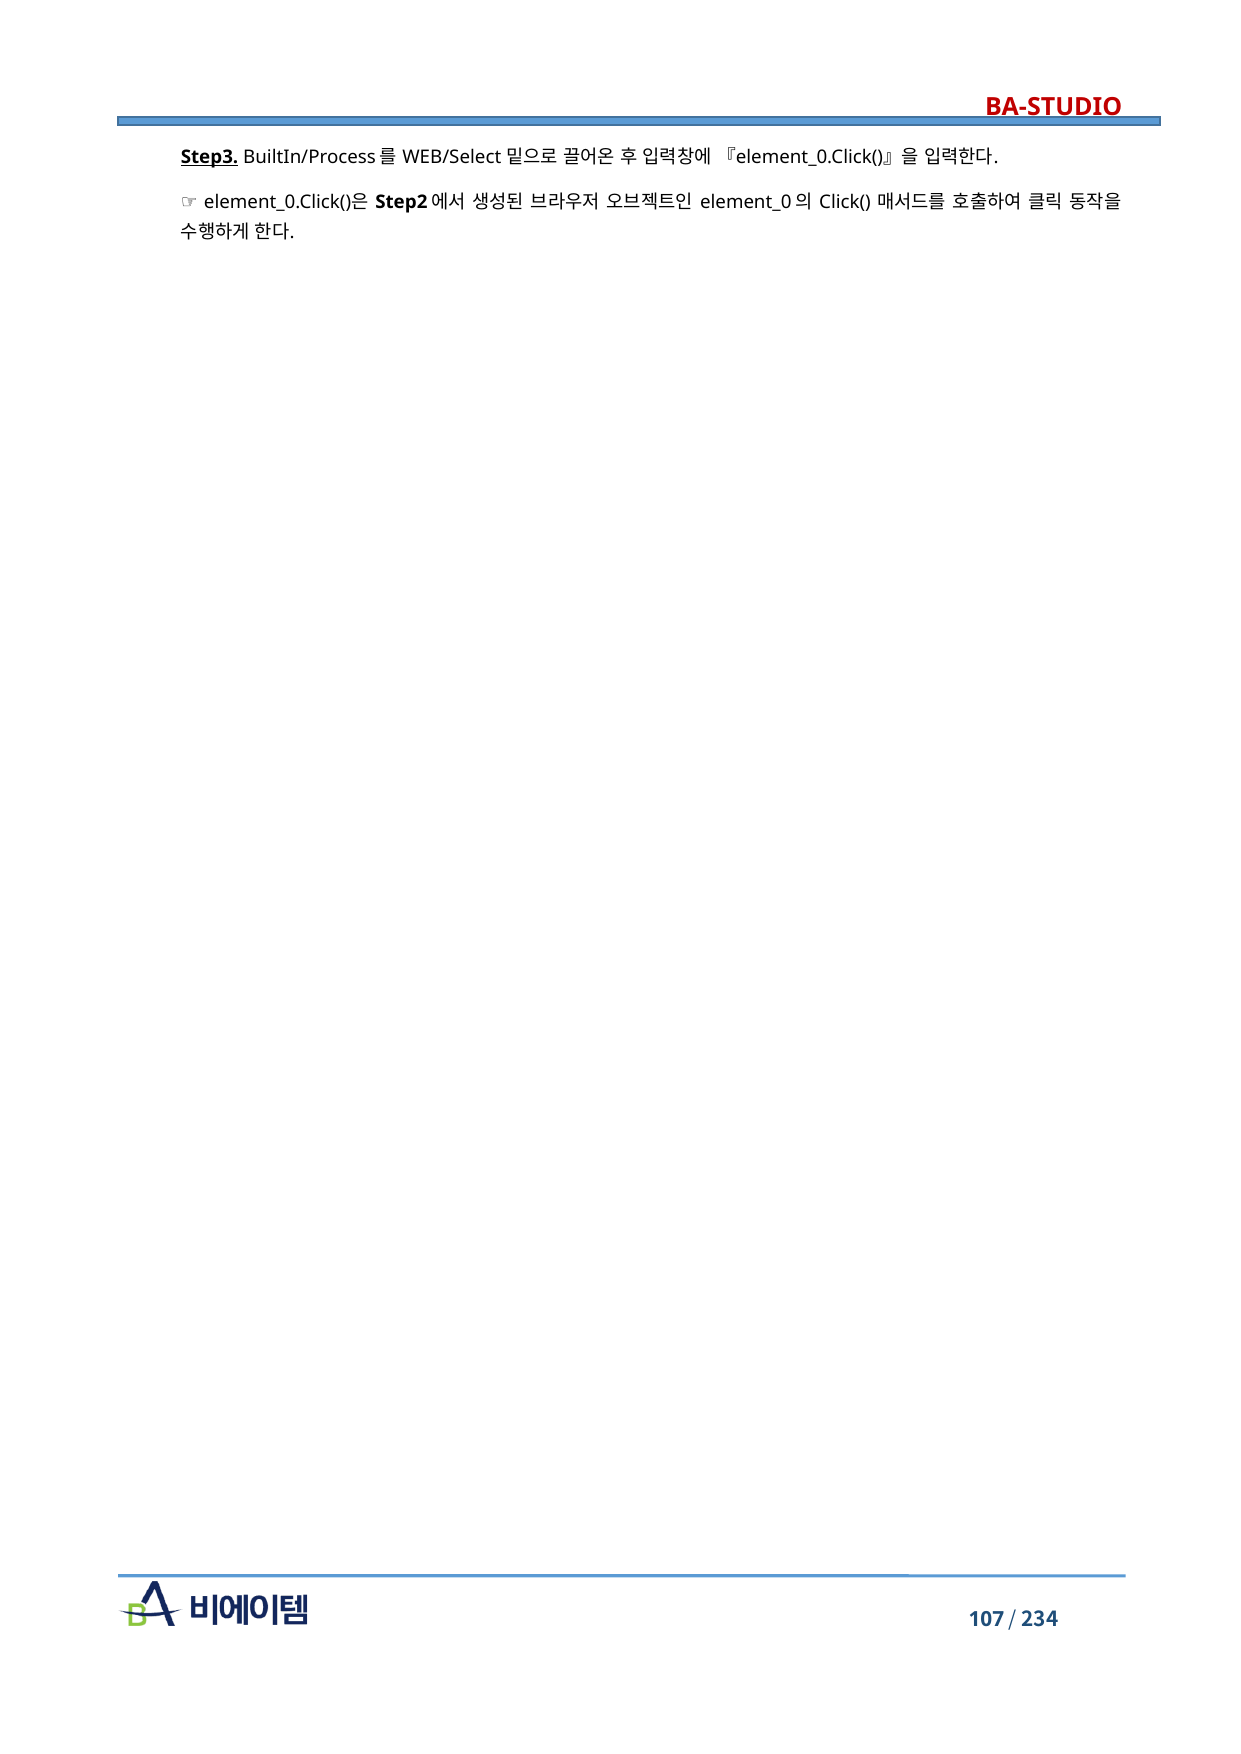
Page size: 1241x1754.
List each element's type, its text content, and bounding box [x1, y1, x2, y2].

text Step3. BuiltIn/Process를 WEB/Select 밑으로 끌어온 후 입력창에 『element_0.Click()』을 입력한다. [181, 141, 1122, 168]
text ☞ element_0.Click()은 Step2에서 생성된 브라우저 오브젝트인 element_0의 Click() 매서드를 호출하여 클릭 동작을 수행하게 한다. [181, 187, 1122, 244]
picture [118, 1581, 308, 1626]
